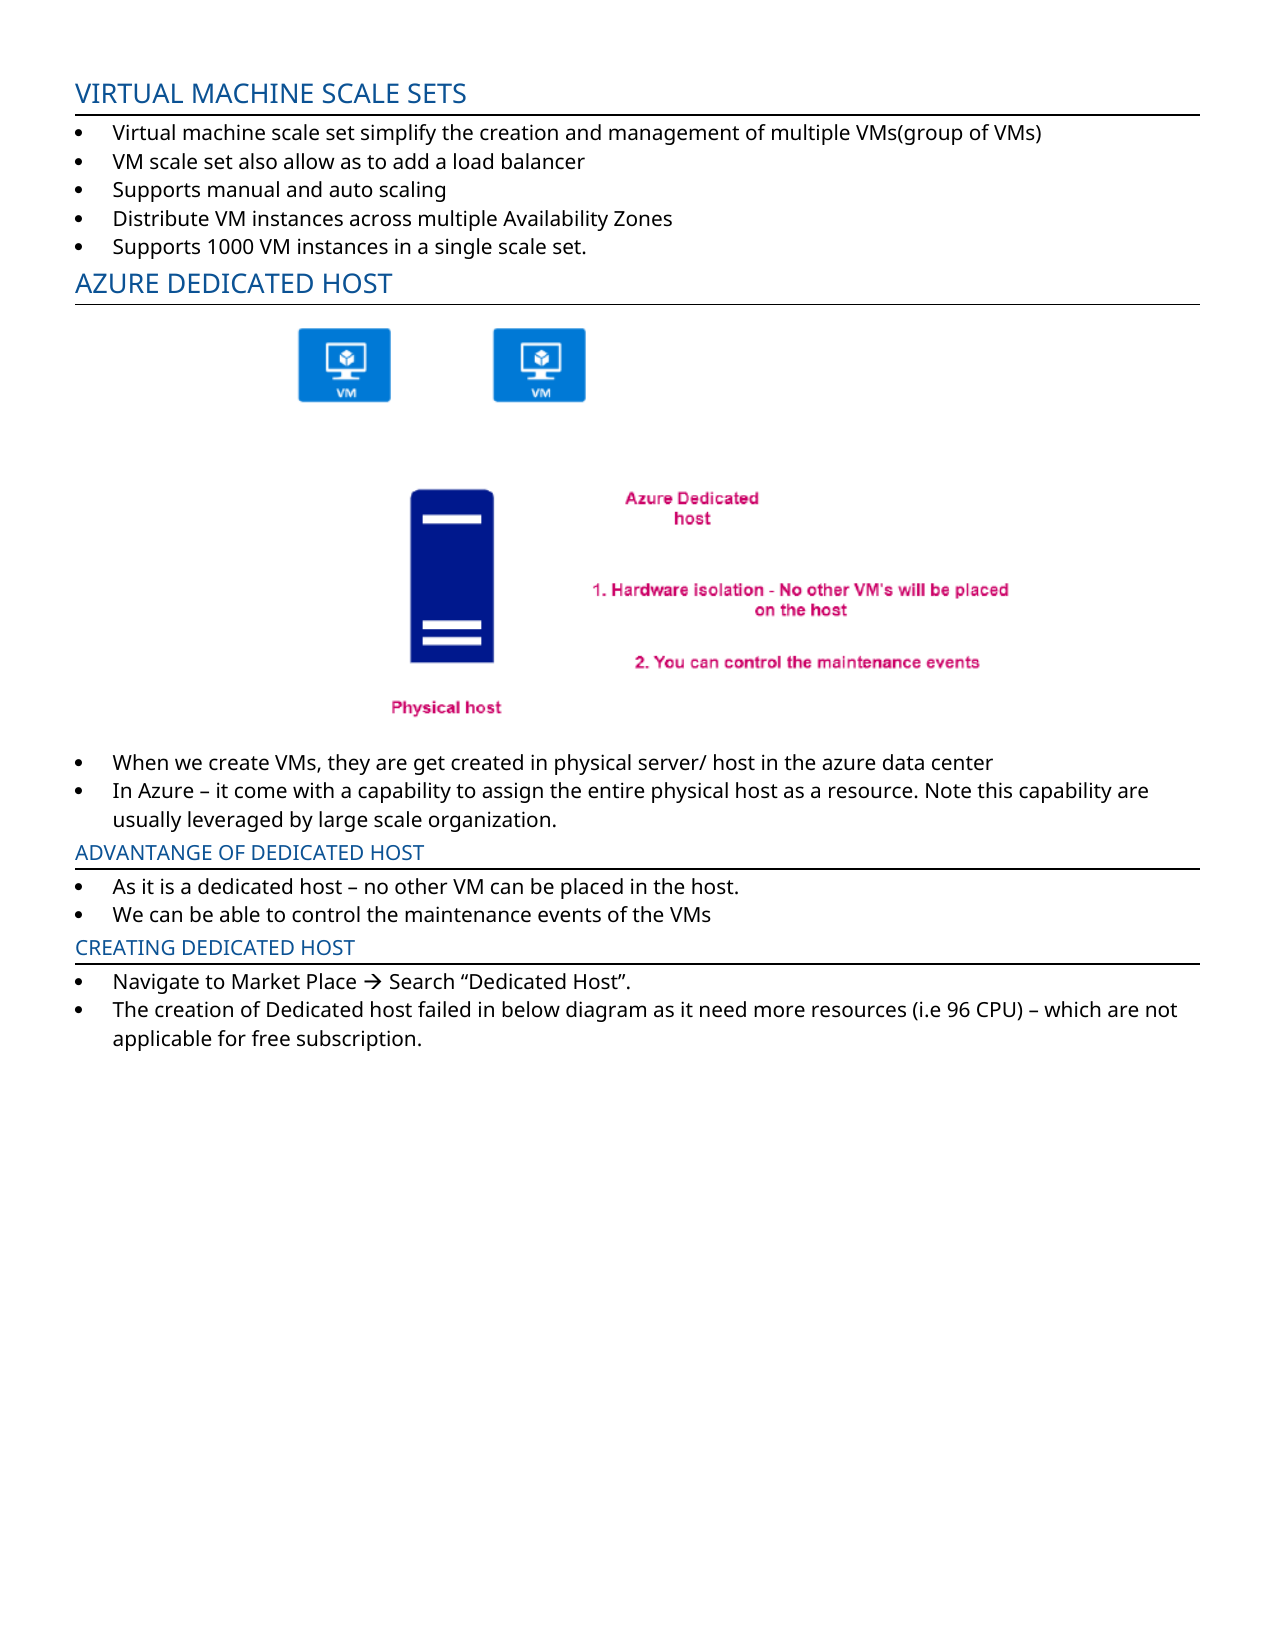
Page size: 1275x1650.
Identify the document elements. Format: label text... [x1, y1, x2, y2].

list The creation of Dedicated host failed in below diagram as it need more resources (i.e 96 CPU) – which are not applicable for free subscription. [75, 996, 1200, 1052]
list VM scale set also allow as to add a load balancer [75, 147, 1200, 175]
list Virtual machine scale set simplify the creation and management of multiple VMs(group of VMs) [75, 118, 1200, 147]
list In Azure – it come with a capability to assign the entire physical host as a resource. Note this capability are usually leveraged by large scale organization. [75, 777, 1200, 833]
list When we create VMs, they are get created in physical server/ host in the azure data center [75, 748, 1200, 777]
list Supports manual and auto scaling [75, 175, 1200, 204]
subtitle ADVANTANGE OF DEDICATED HOST [75, 838, 1200, 868]
list Navigate to Market Place Search “Dedicated Host”. [75, 967, 1200, 996]
picture [247, 308, 1028, 730]
list As it is a dedicated host – no other VM can be placed in the host. [75, 872, 1200, 900]
list Distribute VM instances across multiple Availability Zones [75, 204, 1200, 232]
list We can be able to control the maintenance events of the VMs [75, 900, 1200, 929]
subtitle VIRTUAL MACHINE SCALE SETS [75, 75, 1200, 114]
subtitle CREATING DEDICATED HOST [75, 933, 1200, 963]
list Supports 1000 VM instances in a single scale set. [75, 232, 1200, 261]
subtitle AZURE DEDICATED HOST [75, 265, 1200, 304]
